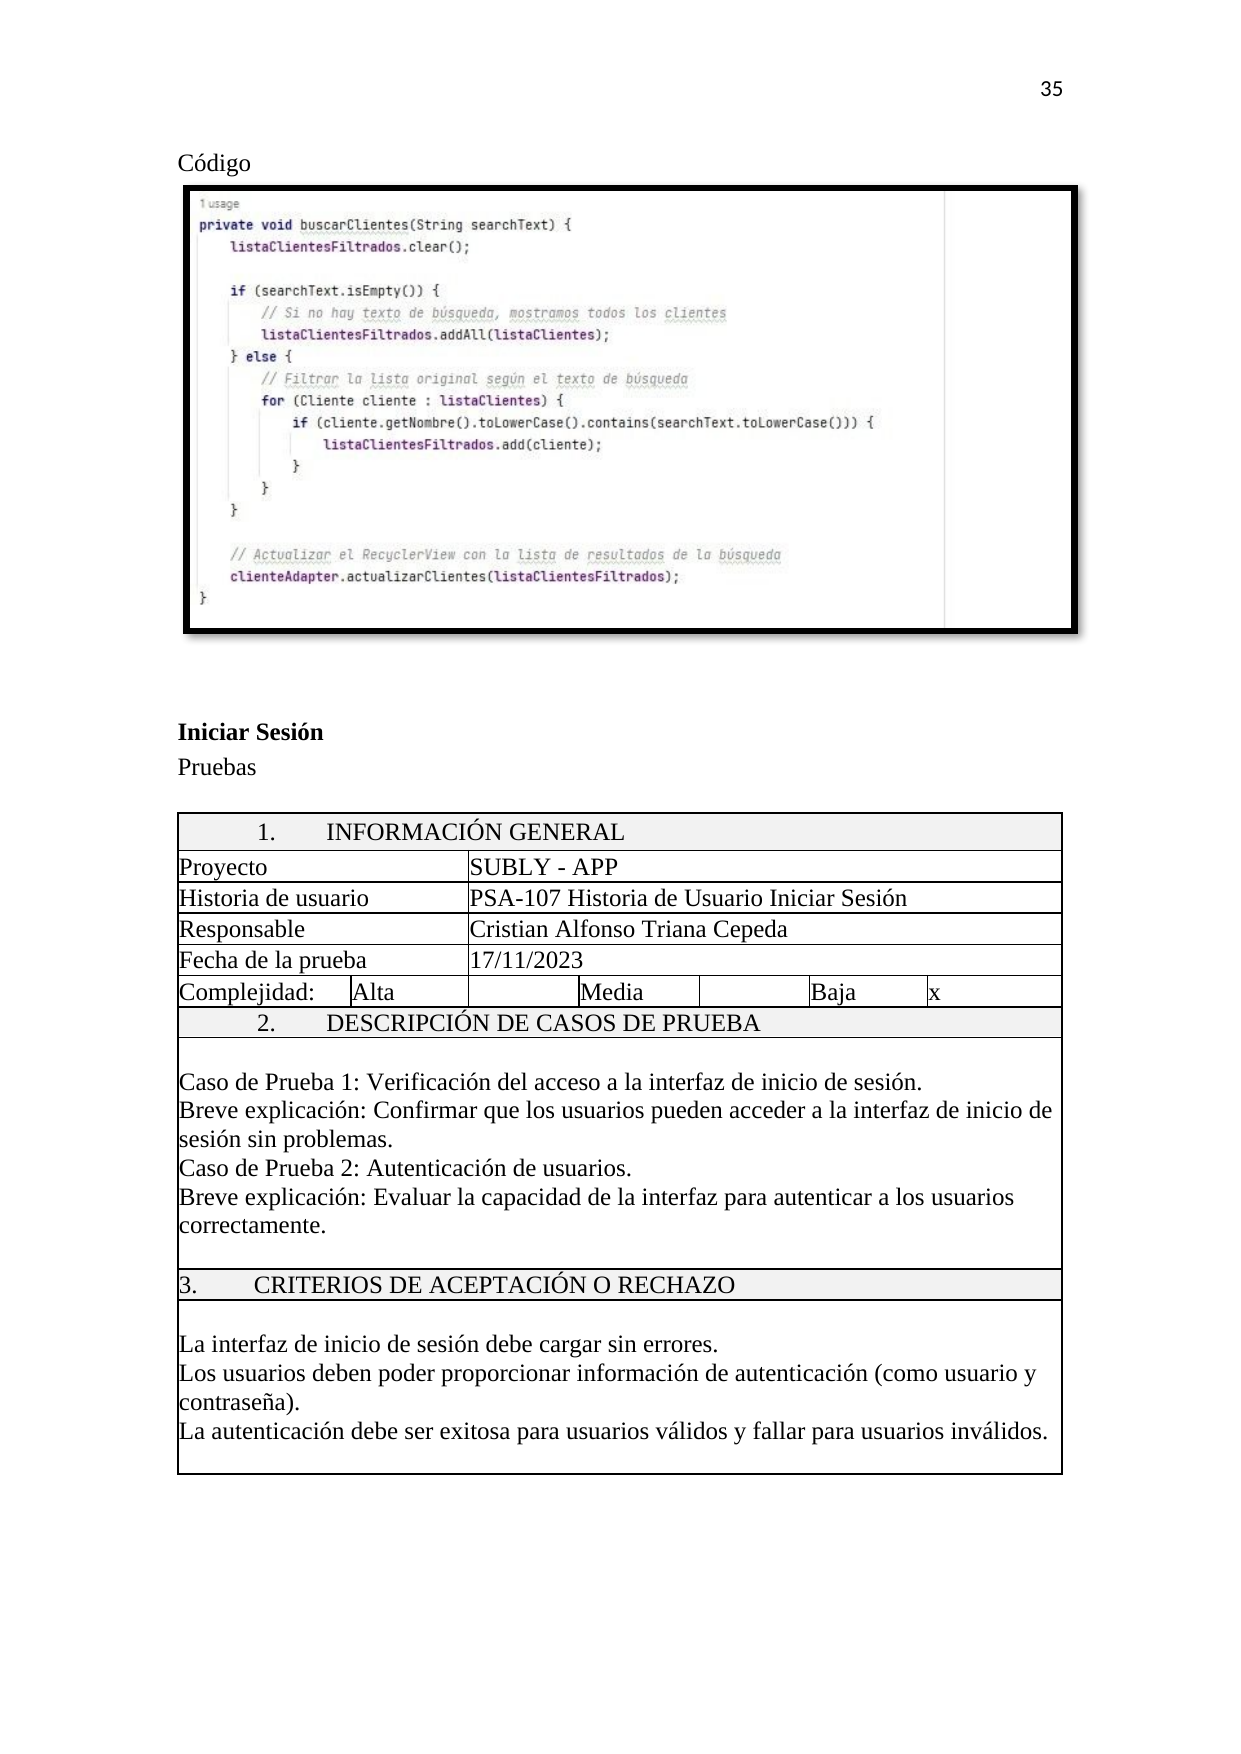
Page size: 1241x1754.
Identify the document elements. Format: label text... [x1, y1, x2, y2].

table_cell Baja [810, 976, 927, 1006]
table_cell Media [580, 976, 699, 1006]
table_cell PSA-107 Historia de Usuario Iniciar Sesión [469, 883, 1061, 912]
subtitle Iniciar Sesión [177, 717, 1063, 746]
table_cell Historia de usuario [179, 883, 468, 912]
table_cell 17/11/2023 [469, 945, 1061, 975]
table_cell La interfaz de inicio de sesión debe cargar sin errores. Los usuarios deben poder proporcionar información de autenticación (como usuario y contraseña). La autenticación debe ser exitosa para usuarios válidos y fallar para usuarios inválidos. [179, 1301, 1061, 1473]
subtitle Código [177, 148, 1063, 176]
picture [190, 191, 1071, 628]
table_cell x [928, 976, 1061, 1006]
table_cell Responsable [179, 914, 468, 943]
table_cell Complejidad: [179, 976, 350, 1006]
subtitle Pruebas [177, 752, 1063, 781]
table_cell Cristian Alfonso Triana Cepeda [469, 914, 1061, 943]
table_cell Fecha de la prueba [179, 945, 468, 975]
table_header INFORMACIÓN GENERAL [179, 814, 1061, 850]
table_cell [469, 976, 578, 1006]
table_cell Proyecto [179, 851, 468, 881]
table_cell Alta [352, 976, 468, 1006]
table_cell DESCRIPCIÓN DE CASOS DE PRUEBA [179, 1008, 1061, 1036]
table_cell Caso de Prueba 1: Verificación del acceso a la interfaz de inicio de sesión. Breve explicación: Confirmar que los usuarios pueden acceder a la interfaz de inicio de sesión sin problemas. Caso de Prueba 2: Autenticación de usuarios. Breve explicación: Evaluar la capacidad de la interfaz para autenticar a los usuarios correctamente. [179, 1038, 1061, 1268]
table_cell SUBLY - APP [469, 851, 1061, 881]
table_cell CRITERIOS DE ACEPTACIÓN O RECHAZO [179, 1270, 1061, 1299]
table_cell [700, 976, 809, 1006]
